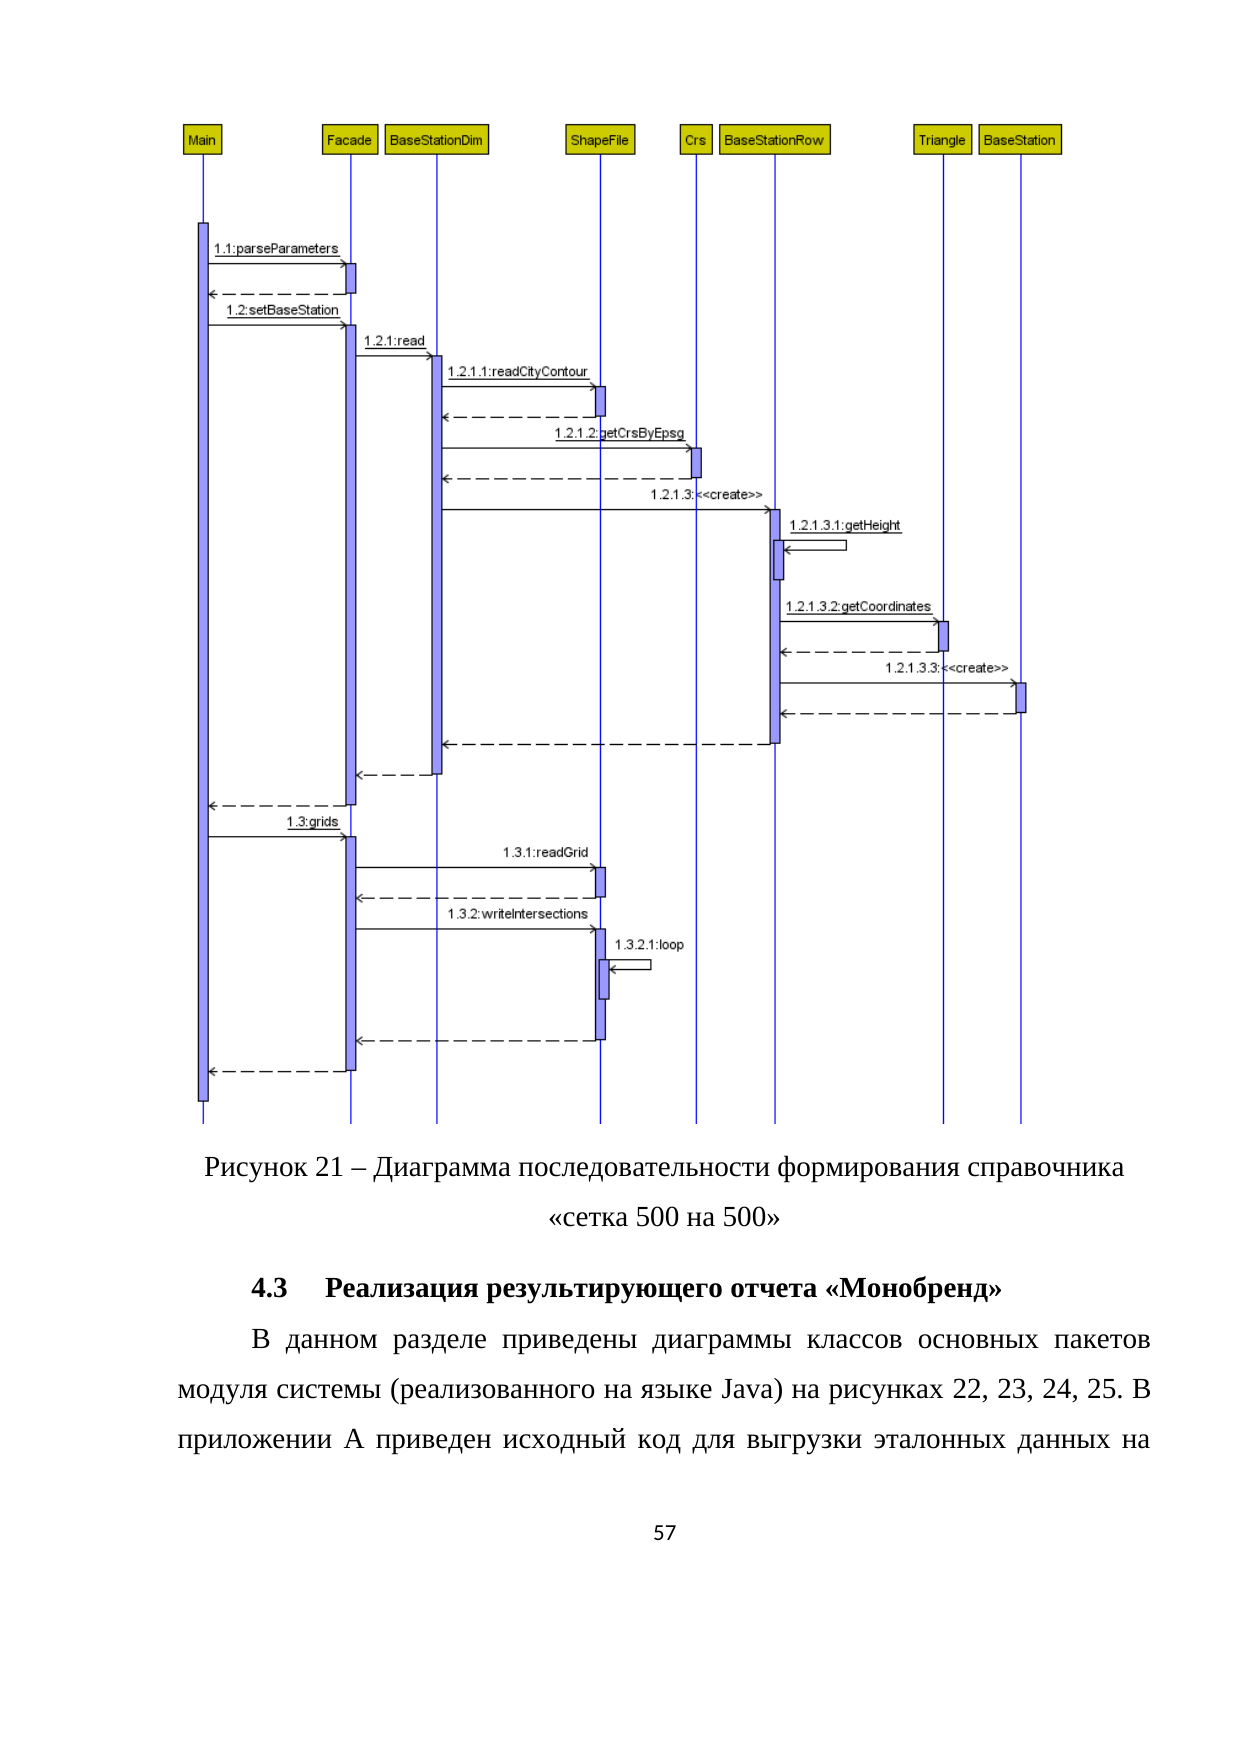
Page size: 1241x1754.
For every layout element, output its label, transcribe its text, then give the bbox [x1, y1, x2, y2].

text Реализация результирующего отчета «Монобренд» [177, 1271, 1152, 1304]
picture [177, 118, 1152, 1124]
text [177, 1321, 1152, 1455]
text Рисунок 21 – Диаграмма последовательности формирования справочника «сетка 500 на 500» [177, 1149, 1152, 1233]
